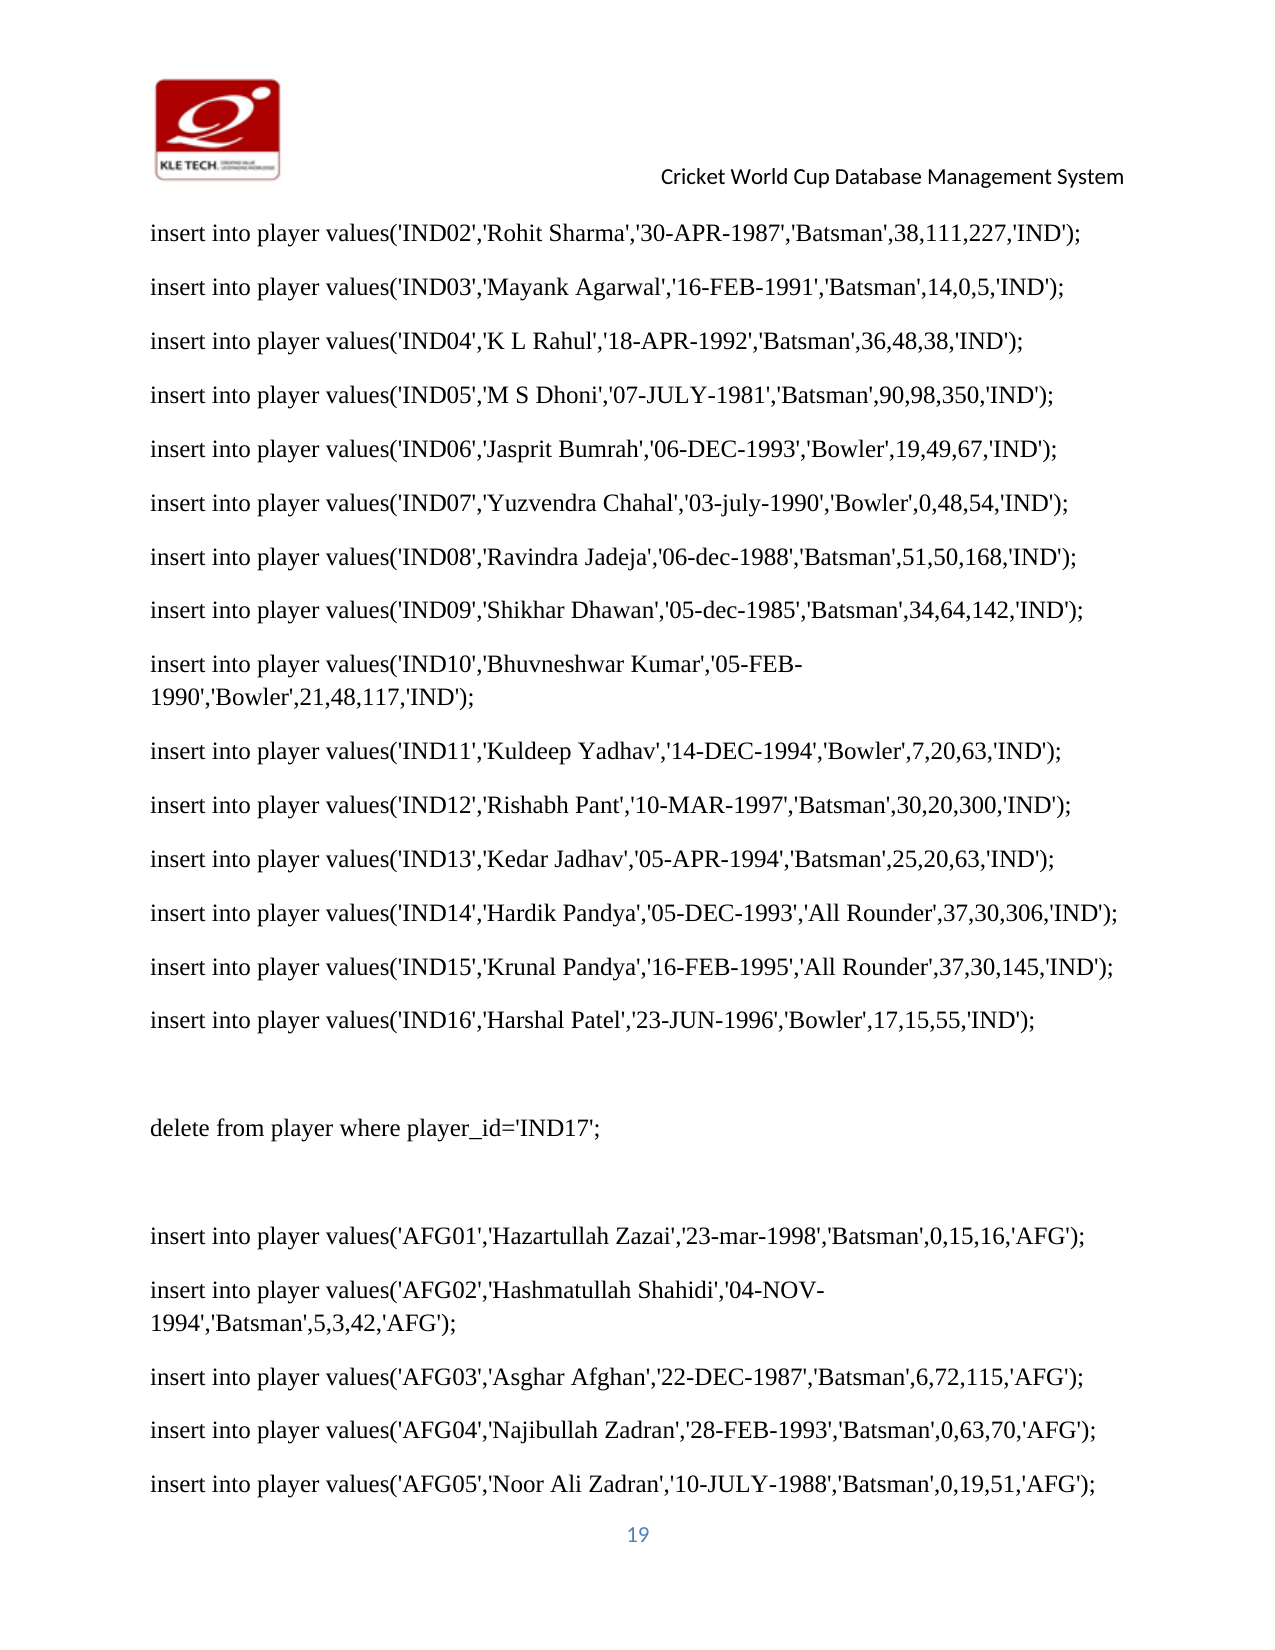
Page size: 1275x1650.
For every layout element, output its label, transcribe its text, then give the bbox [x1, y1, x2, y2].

text insert into player values('IND10','Bhuvneshwar Kumar','05-FEB-1990','Bowler',21,48,117,'IND'); [150, 649, 1125, 711]
text insert into player values('IND03','Mayank Agarwal','16-FEB-1991','Batsman',14,0,5,'IND'); [150, 272, 1125, 301]
text insert into player values('IND09','Shikhar Dhawan','05-dec-1985','Batsman',34,64,142,'IND'); [150, 595, 1125, 624]
text insert into player values('IND05','M S Dhoni','07-JULY-1981','Batsman',90,98,350,'IND'); [150, 380, 1125, 409]
text insert into player values('IND08','Ravindra Jadeja','06-dec-1988','Batsman',51,50,168,'IND'); [150, 542, 1125, 570]
text insert into player values('AFG05','Noor Ali Zadran','10-JULY-1988','Batsman',0,19,51,'AFG'); [150, 1469, 1125, 1498]
text delete from player where player_id='IND17'; [150, 1113, 1125, 1142]
text insert into player values('IND07','Yuzvendra Chahal','03-july-1990','Bowler',0,48,54,'IND'); [150, 488, 1125, 516]
picture [150, 73, 285, 185]
text insert into player values('AFG02','Hashmatullah Shahidi','04-NOV-1994','Batsman',5,3,42,'AFG'); [150, 1275, 1125, 1336]
text insert into player values('IND12','Rishabh Pant','10-MAR-1997','Batsman',30,20,300,'IND'); [150, 790, 1125, 819]
text insert into player values('IND16','Harshal Patel','23-JUN-1996','Bowler',17,15,55,'IND'); [150, 1005, 1125, 1034]
text insert into player values('AFG01','Hazartullah Zazai','23-mar-1998','Batsman',0,15,16,'AFG'); [150, 1221, 1125, 1249]
text insert into player values('IND14','Hardik Pandya','05-DEC-1993','All Rounder',37,30,306,'IND'); [150, 898, 1125, 926]
text insert into player values('AFG04','Najibullah Zadran','28-FEB-1993','Batsman',0,63,70,'AFG'); [150, 1415, 1125, 1444]
text insert into player values('IND11','Kuldeep Yadhav','14-DEC-1994','Bowler',7,20,63,'IND'); [150, 736, 1125, 765]
text insert into player values('IND13','Kedar Jadhav','05-APR-1994','Batsman',25,20,63,'IND'); [150, 844, 1125, 873]
text insert into player values('IND02','Rohit Sharma','30-APR-1987','Batsman',38,111,227,'IND'); [150, 218, 1125, 247]
text insert into player values('IND15','Krunal Pandya','16-FEB-1995','All Rounder',37,30,145,'IND'); [150, 952, 1125, 980]
text insert into player values('AFG03','Asghar Afghan','22-DEC-1987','Batsman',6,72,115,'AFG'); [150, 1362, 1125, 1390]
text insert into player values('IND04','K L Rahul','18-APR-1992','Batsman',36,48,38,'IND'); [150, 326, 1125, 355]
text insert into player values('IND06','Jasprit Bumrah','06-DEC-1993','Bowler',19,49,67,'IND'); [150, 434, 1125, 463]
